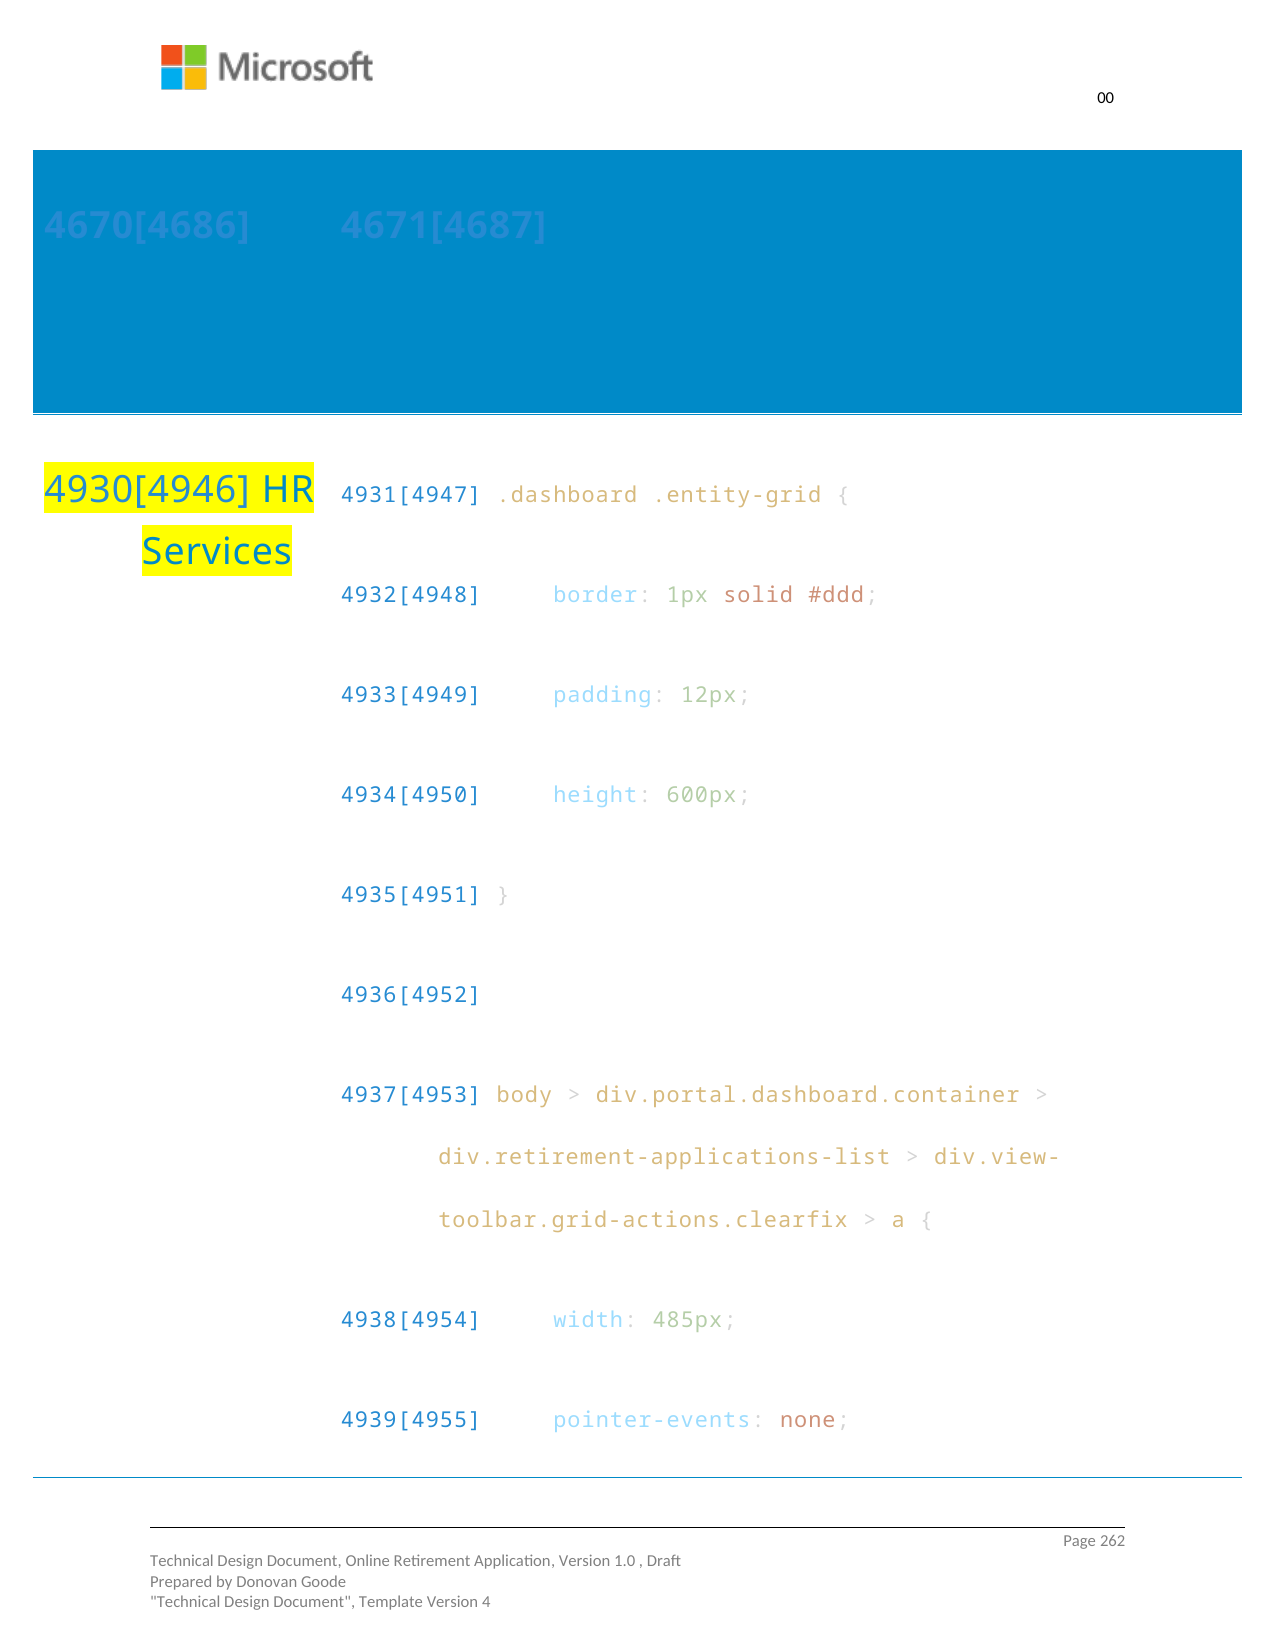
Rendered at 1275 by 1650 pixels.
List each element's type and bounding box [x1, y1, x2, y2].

table_cell [329, 415, 1242, 1477]
table_header [329, 151, 1242, 413]
picture [161, 45, 374, 91]
table_header [33, 151, 329, 413]
table_cell [33, 415, 329, 1477]
